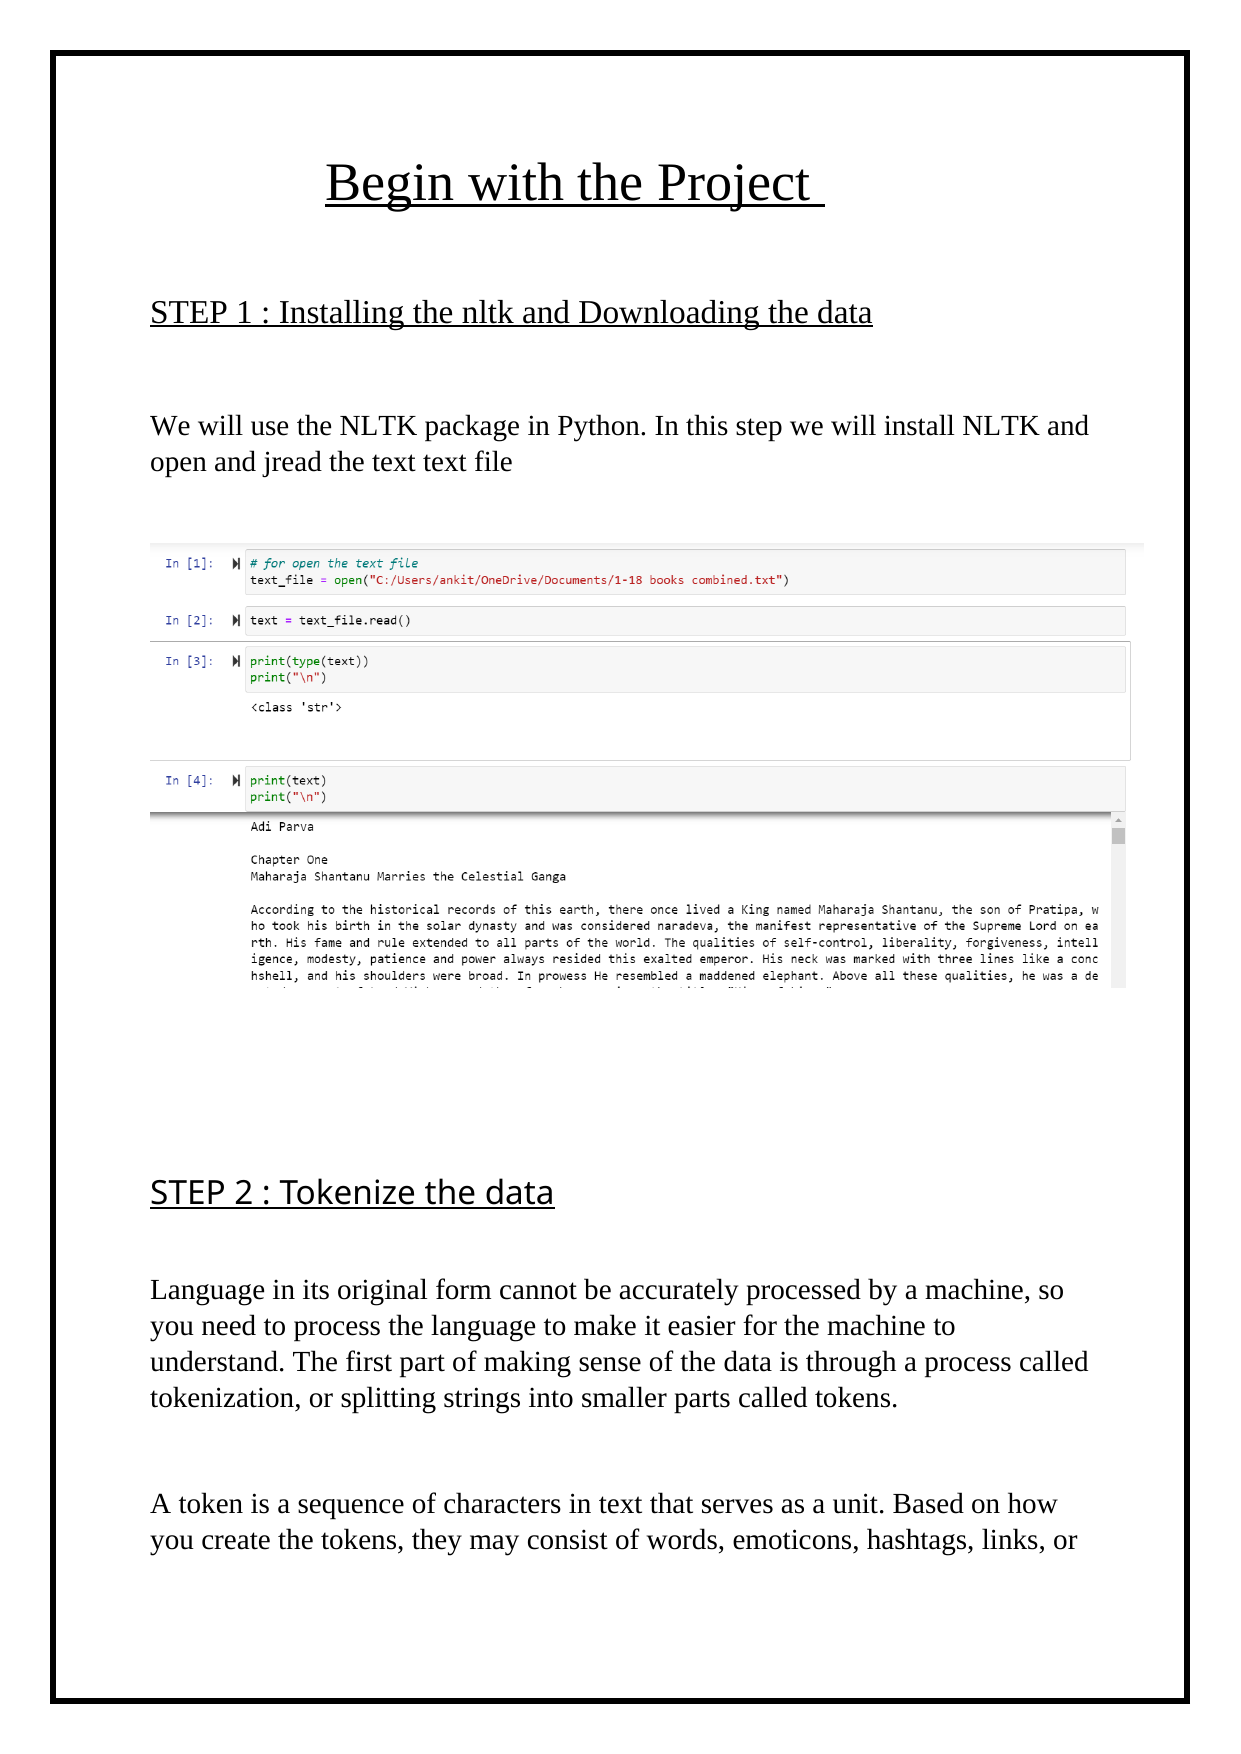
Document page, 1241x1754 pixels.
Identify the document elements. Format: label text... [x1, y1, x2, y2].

text Language in its original form cannot be accurately processed by a machine, so you need to process the language to make it easier for the machine to understand. The first part of making sense of the data is through a process called tokenization, or splitting strings into smaller parts called tokens. [150, 1272, 1090, 1414]
text STEP 2 : Tokenize the data [150, 1169, 1090, 1214]
text We will use the NLTK package in Python. In this step we will install NLTK and open and jread the text text file [150, 408, 1090, 478]
text Begin with the Project [150, 150, 1090, 212]
picture [150, 543, 1144, 988]
text STEP 1 : Installing the nltk and Downloading the data [150, 292, 1090, 330]
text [150, 1486, 1090, 1556]
